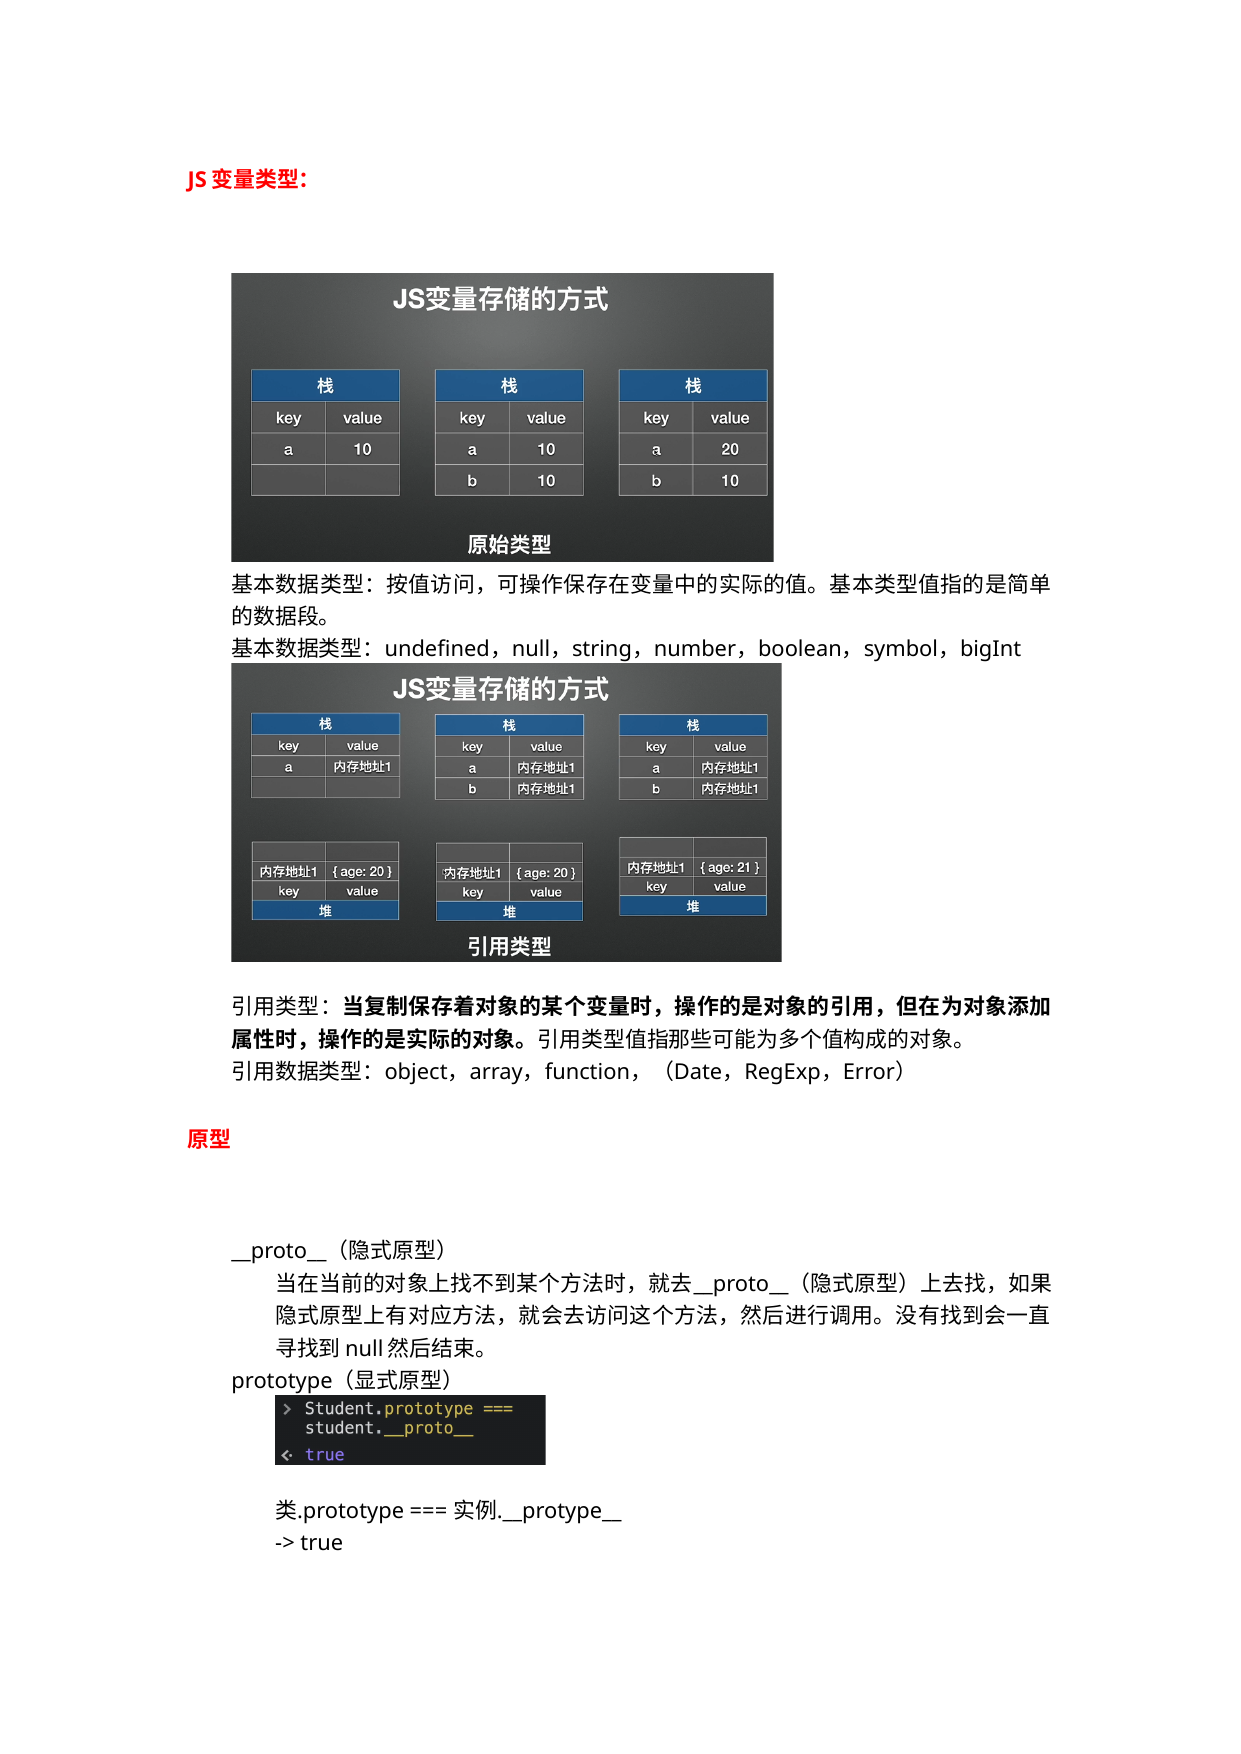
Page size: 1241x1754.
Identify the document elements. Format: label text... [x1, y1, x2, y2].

text 引用类型：当复制保存着对象的某个变量时，操作的是对象的引用，但在为对象添加属性时，操作的是实际的对象。引用类型值指那些可能为多个值构成的对象。 [231, 1021, 1053, 1054]
text 类.prototype === 实例.__protype__ [275, 1493, 1053, 1526]
picture [231, 663, 782, 962]
text __proto__（隐式原型） [231, 1233, 1053, 1266]
text -> true [275, 1526, 1053, 1558]
text 当在当前的对象上找不到某个方法时，就去__proto__（隐式原型）上去找，如果隐式原型上有对应方法，就会去访问这个方法，然后进行调用。没有找到会一直寻找到null然后结束。 [275, 1266, 1053, 1363]
text 基本数据类型：undefined，null，string，number，boolean，symbol，bigInt [231, 631, 1053, 664]
subtitle 原型 [187, 1122, 1053, 1154]
text 基本数据类型：按值访问，可操作保存在变量中的实际的值。基本类型值指的是简单的数据段。 [231, 566, 1053, 631]
picture [275, 1395, 546, 1465]
text prototype（显式原型） [231, 1363, 1053, 1396]
subtitle JS变量类型： [187, 162, 1053, 194]
text 引用数据类型：object，array，function，（Date，RegExp，Error） [231, 1054, 1053, 1086]
picture [231, 273, 774, 562]
